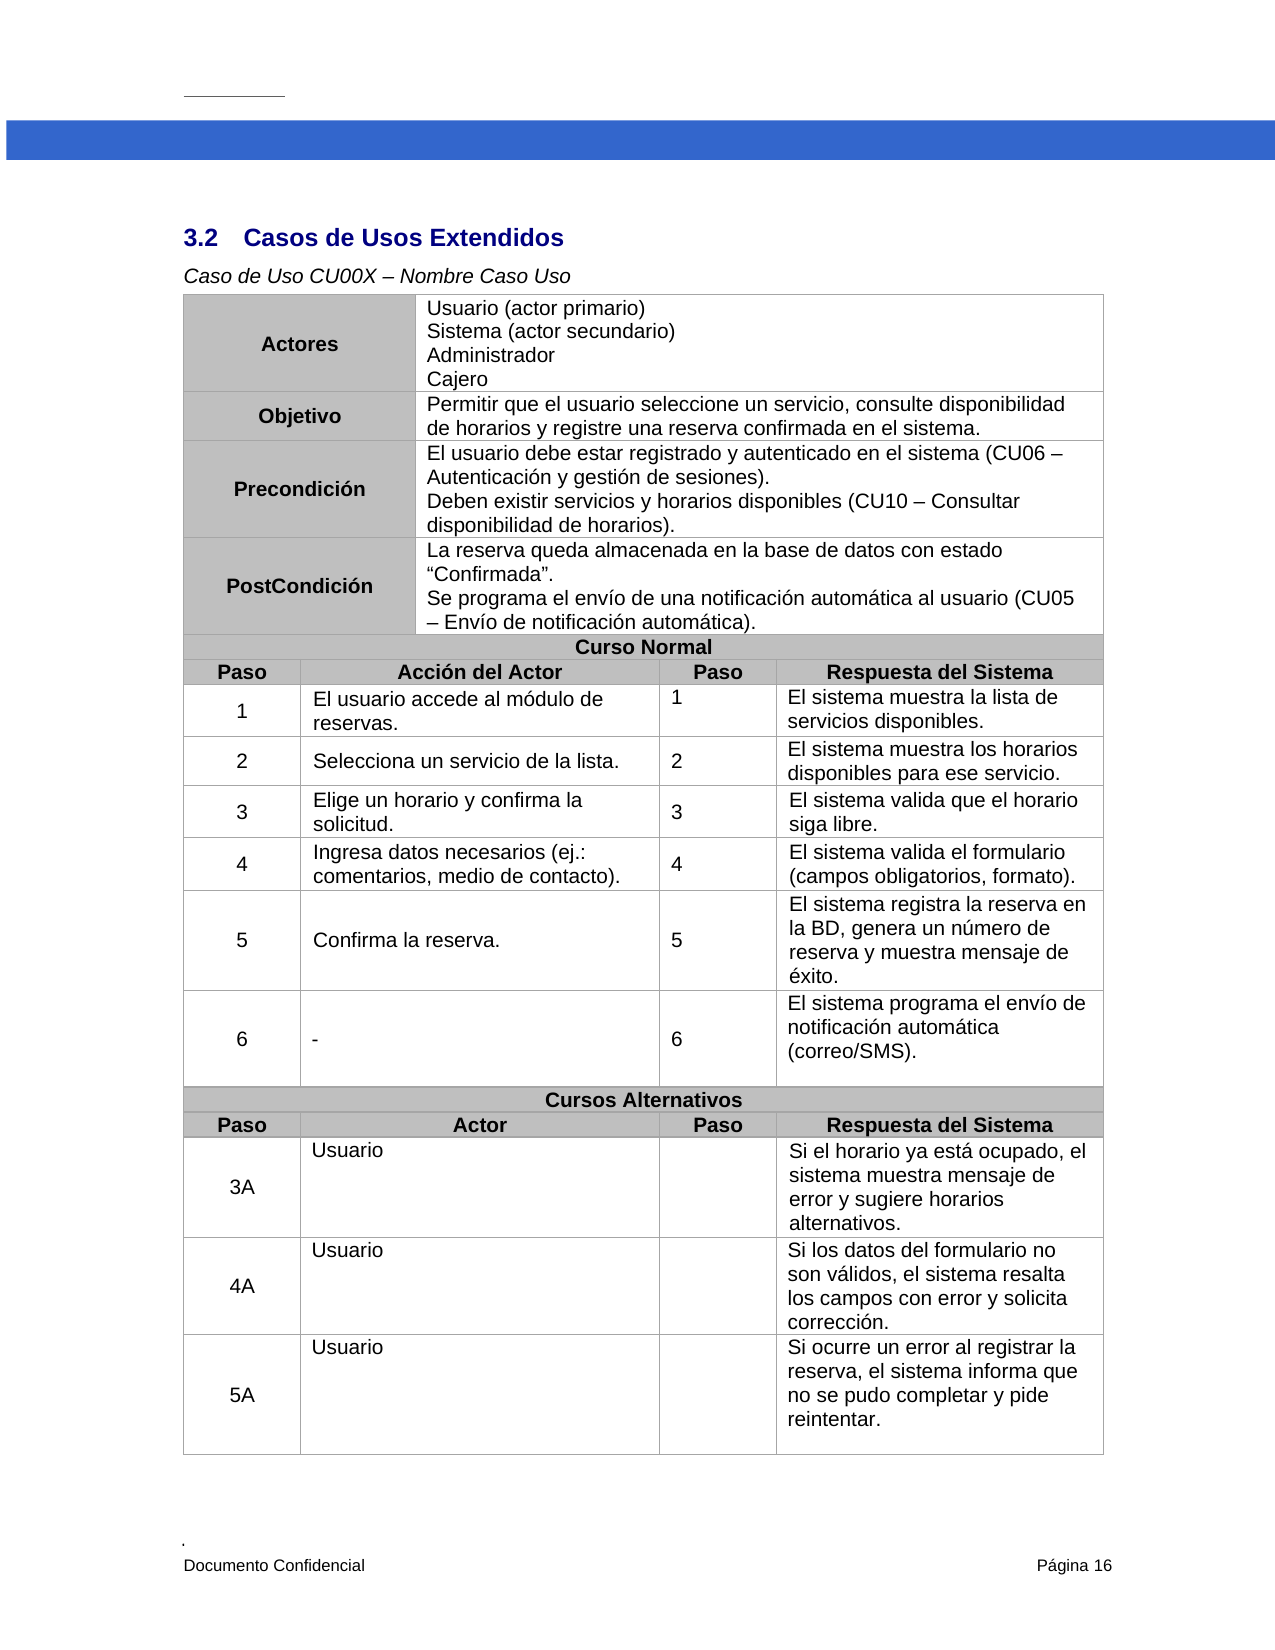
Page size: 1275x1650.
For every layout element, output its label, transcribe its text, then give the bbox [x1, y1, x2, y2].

table_cell 5A [184, 1335, 300, 1454]
table_header Actores [184, 295, 415, 391]
table_cell 3 [660, 786, 776, 837]
table_cell [660, 1138, 776, 1237]
table_cell La reserva queda almacenada en la base de datos con estado “Confirmada”. Se programa el envío de una notificación automática al usuario (CU05 – Envío de notificación automática). [416, 538, 1103, 634]
table_cell [777, 891, 1103, 989]
table_cell 2 [184, 737, 300, 785]
table_cell 4A [184, 1238, 300, 1333]
table_cell [777, 786, 1103, 837]
table_cell [301, 737, 659, 785]
table_cell 3A [184, 1138, 300, 1237]
table_cell Precondición [184, 441, 415, 537]
subtitle Caso de Uso CU00X – Nombre Caso Uso [183, 264, 1125, 288]
table_cell Curso Normal [184, 635, 1103, 659]
table_cell [301, 786, 659, 837]
table_cell 6 [184, 991, 300, 1086]
table_cell [777, 1138, 1103, 1237]
table_cell - [301, 991, 659, 1086]
table_cell Usuario [301, 1335, 659, 1454]
table_cell El sistema muestra la lista de servicios disponibles. [777, 685, 1103, 736]
table_cell Si los datos del formulario no son válidos, el sistema resalta los campos con error y solicita corrección. [777, 1238, 1103, 1333]
table_cell Objetivo [184, 392, 415, 440]
table_cell Respuesta del Sistema [777, 660, 1103, 684]
table_cell 1 [660, 685, 776, 736]
table_cell El sistema muestra los horarios disponibles para ese servicio. [777, 737, 1103, 785]
table_cell Actor [301, 1113, 659, 1136]
table_cell Respuesta del Sistema [777, 1113, 1103, 1136]
table_cell 4 [184, 838, 300, 889]
table_cell 1 [184, 685, 300, 736]
table_cell Usuario [301, 1238, 659, 1333]
table_cell [301, 838, 659, 889]
table_cell [301, 891, 659, 989]
table_cell 2 [660, 737, 776, 785]
table_cell Cursos Alternativos [184, 1088, 1103, 1111]
table_cell [660, 1335, 776, 1454]
table_header Usuario (actor primario) Sistema (actor secundario) Administrador Cajero [416, 295, 1103, 391]
table_cell PostCondición [184, 538, 415, 634]
table_cell El sistema programa el envío de notificación automática (correo/SMS). [777, 991, 1103, 1086]
table_cell Paso [184, 660, 300, 684]
table_cell [301, 685, 659, 736]
table_cell Paso [184, 1113, 300, 1136]
table_cell Paso [660, 1113, 776, 1136]
table_cell Si ocurre un error al registrar la reserva, el sistema informa que no se pudo completar y pide reintentar. [777, 1335, 1103, 1454]
table_cell 4 [660, 838, 776, 889]
table_cell El usuario debe estar registrado y autenticado en el sistema (CU06 – Autenticación y gestión de sesiones). Deben existir servicios y horarios disponibles (CU10 – Consultar disponibilidad de horarios). [416, 441, 1103, 537]
table_cell 5 [184, 891, 300, 989]
table_cell Permitir que el usuario seleccione un servicio, consulte disponibilidad de horarios y registre una reserva confirmada en el sistema. [416, 392, 1103, 440]
table_cell 6 [660, 991, 776, 1086]
table_cell [777, 838, 1103, 889]
table_cell Usuario [301, 1138, 659, 1237]
table_cell 5 [660, 891, 776, 989]
table_cell Paso [660, 660, 776, 684]
table_cell [660, 1238, 776, 1333]
list Casos de Usos Extendidos [183, 223, 1125, 252]
table_cell 3 [184, 786, 300, 837]
table_cell Acción del Actor [301, 660, 659, 684]
